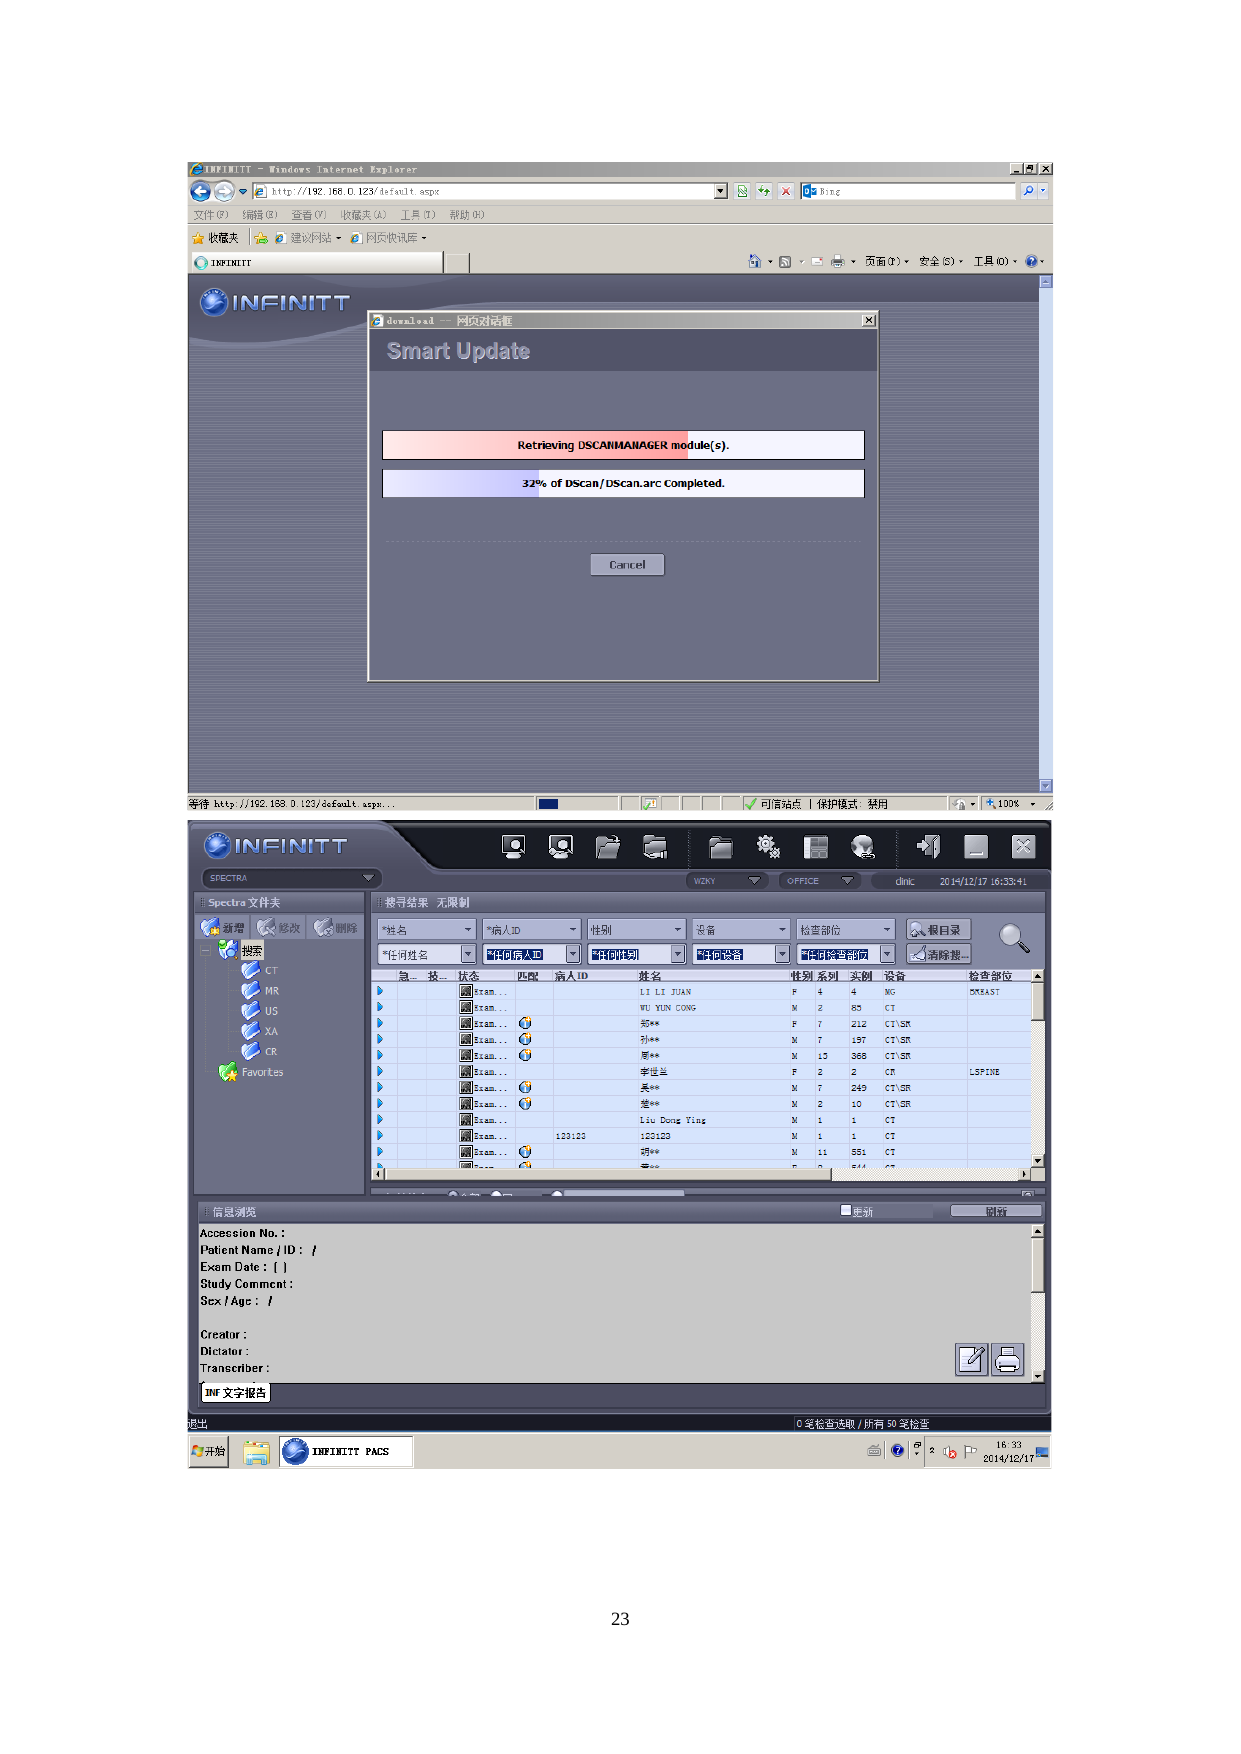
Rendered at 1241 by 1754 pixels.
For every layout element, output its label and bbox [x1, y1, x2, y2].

picture [187, 162, 1054, 811]
picture [187, 820, 1052, 1469]
